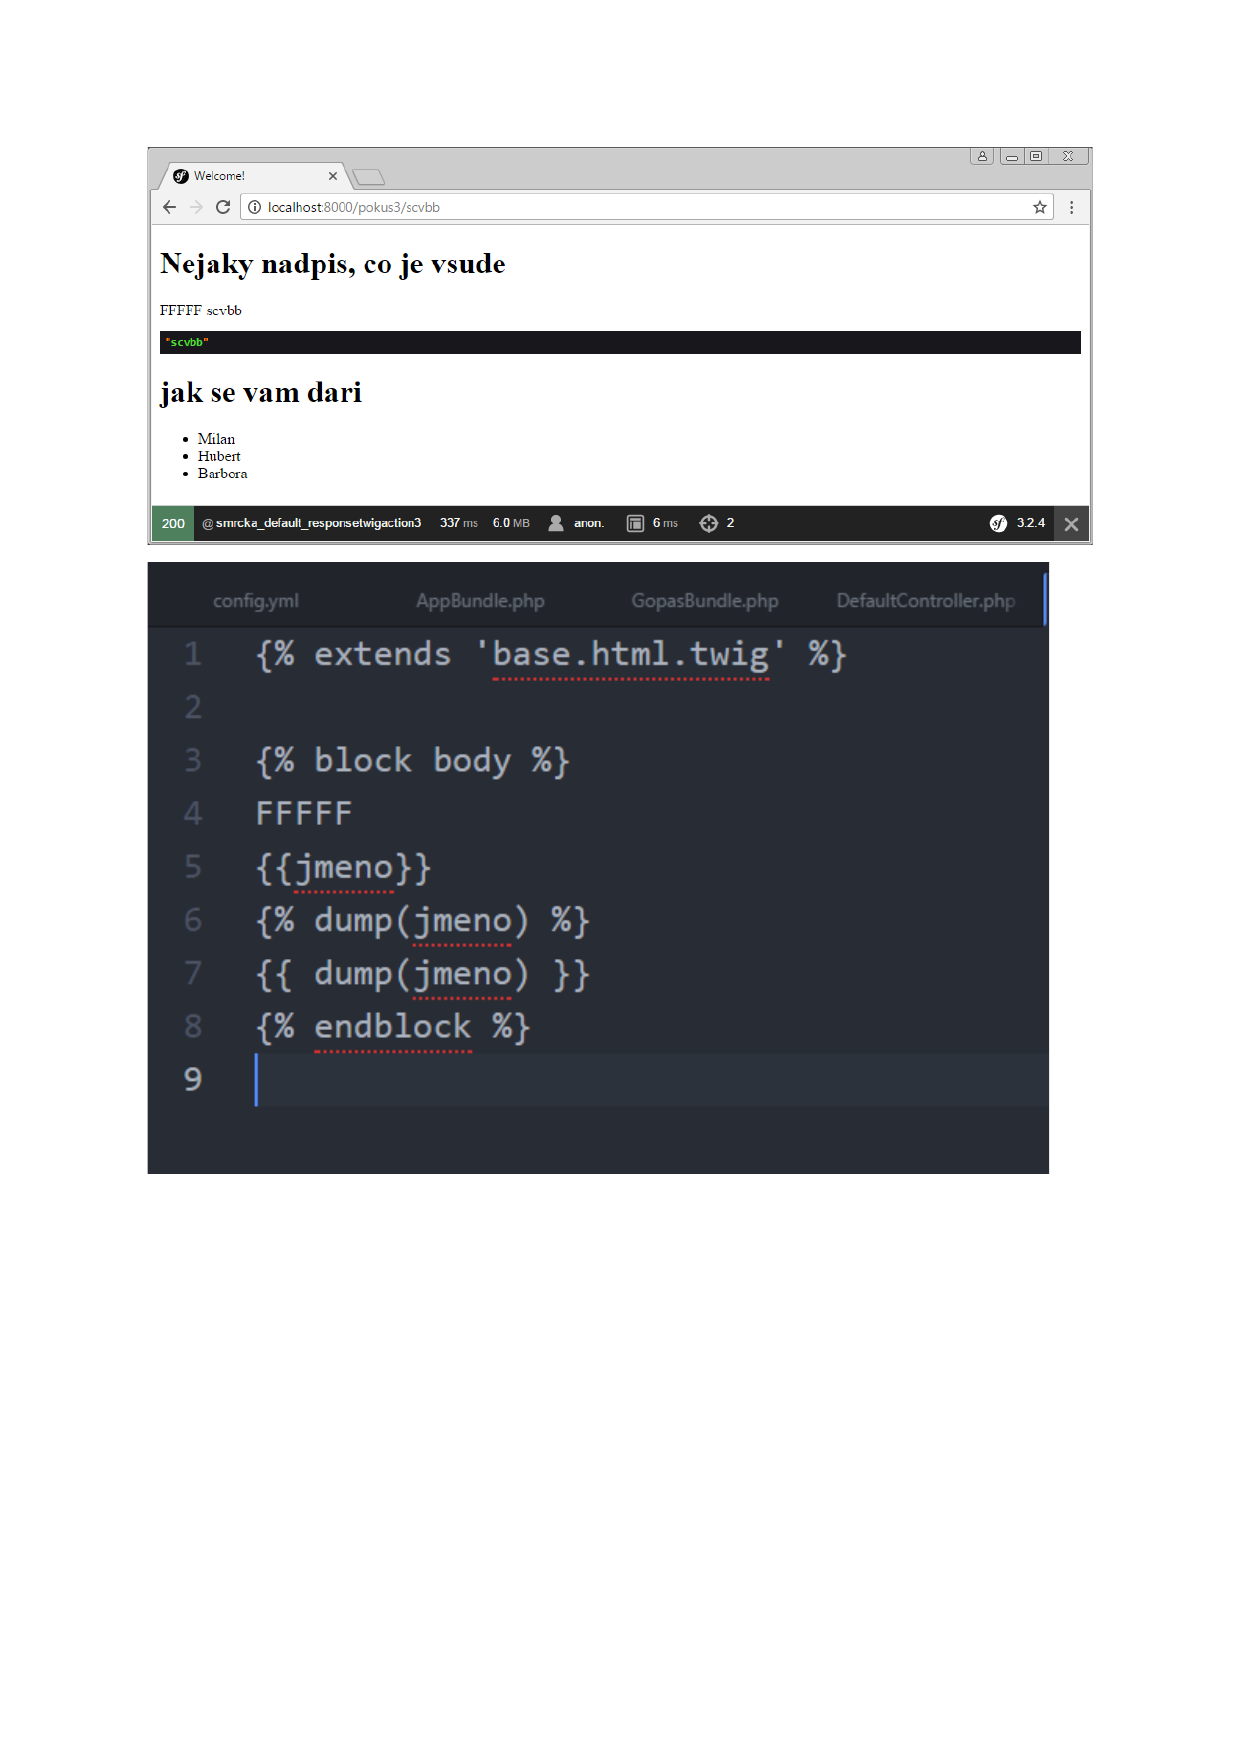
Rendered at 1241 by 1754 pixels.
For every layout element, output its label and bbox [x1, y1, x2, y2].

picture [147, 147, 1093, 545]
picture [147, 562, 1050, 1174]
